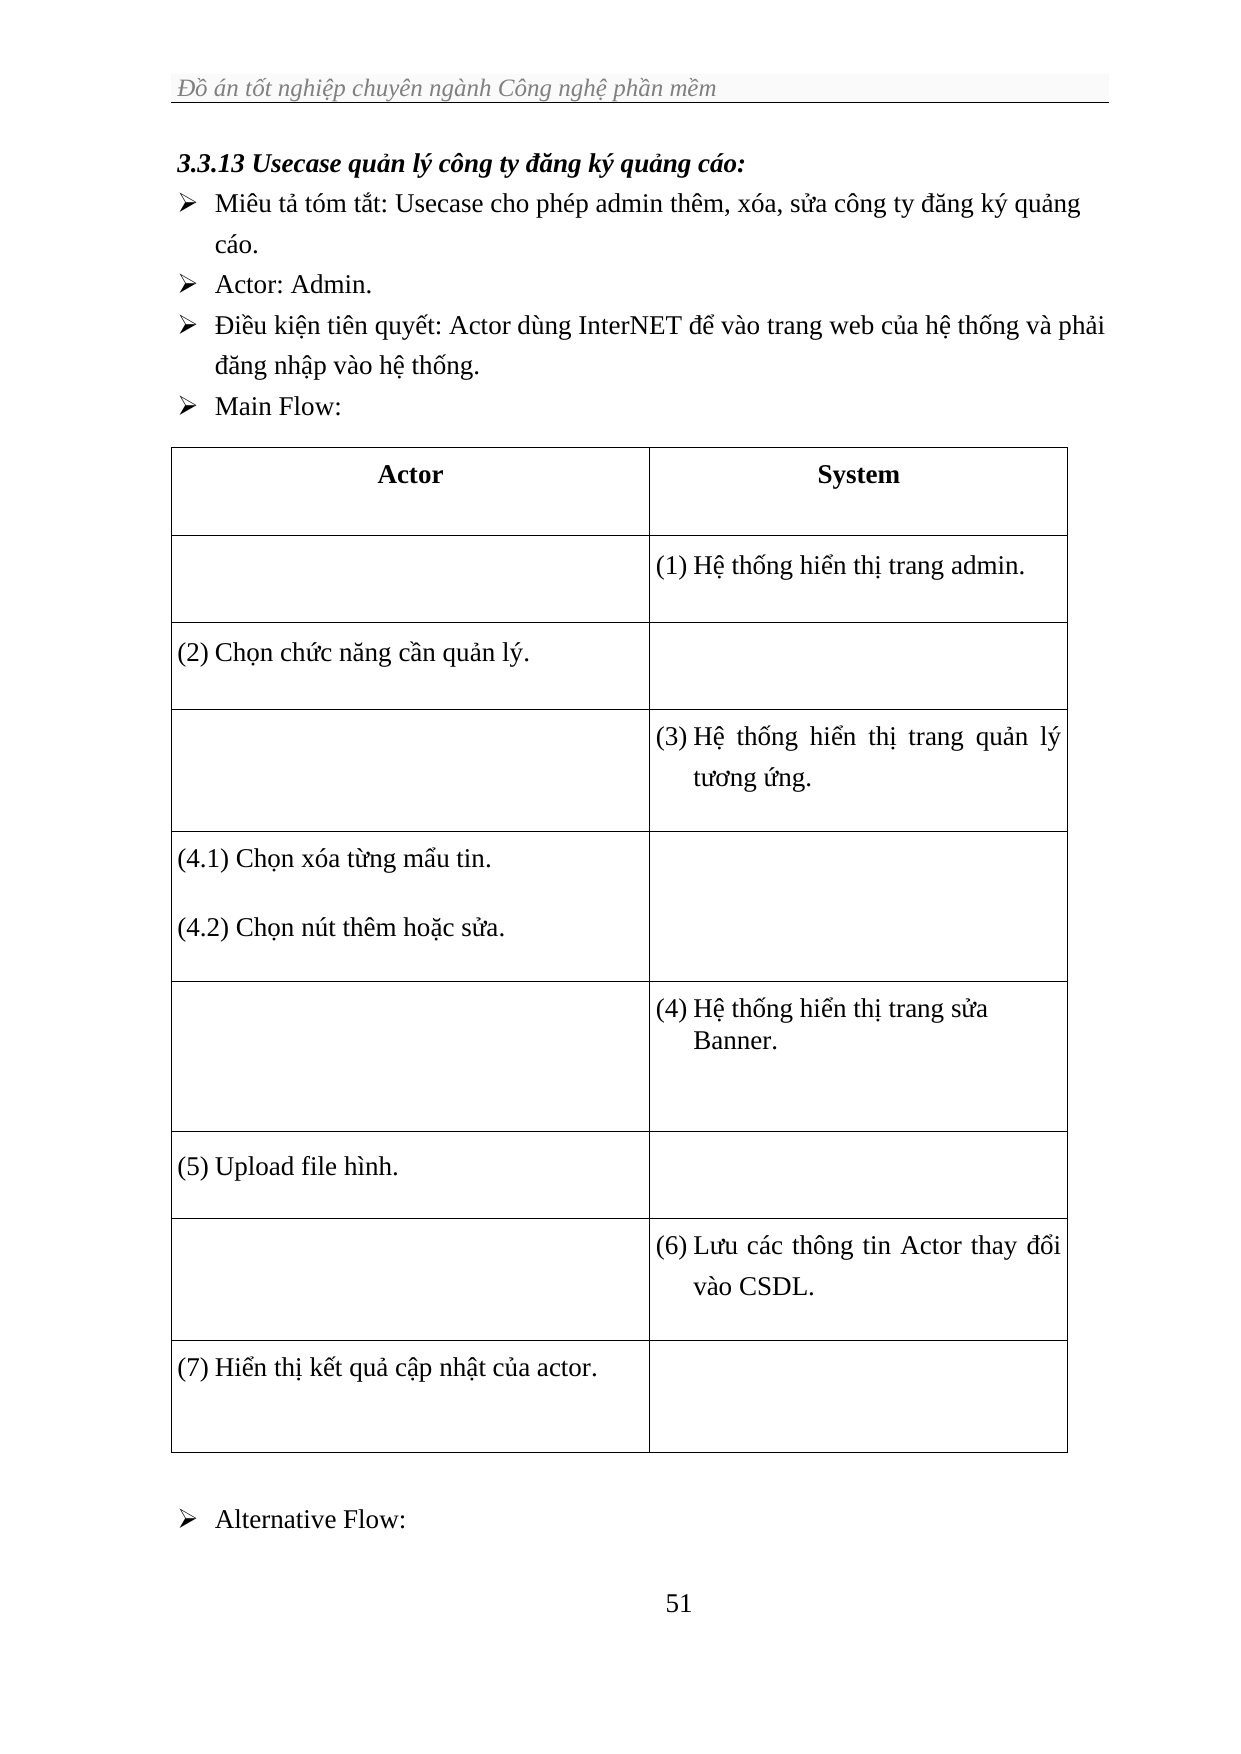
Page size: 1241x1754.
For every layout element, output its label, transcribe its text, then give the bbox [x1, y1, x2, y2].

table_cell Chọn chức năng cần quản lý. [172, 623, 649, 709]
table_header System [650, 448, 1067, 534]
table_cell Hệ thống hiển thị trang sửa Banner. [650, 982, 1067, 1131]
table_cell [172, 982, 649, 1131]
list Miêu tả tóm tắt: Usecase cho phép admin thêm, xóa, sửa công ty đăng ký quảng cáo. [177, 187, 1122, 259]
subtitle Usecase quản lý công ty đăng ký quảng cáo: [177, 147, 1122, 178]
table_cell [650, 1132, 1067, 1218]
list Alternative Flow: [177, 1503, 1122, 1534]
table_header Actor [172, 448, 649, 534]
table_cell Hệ thống hiển thị trang admin. [650, 536, 1067, 622]
table_cell [172, 536, 649, 622]
list Main Flow: [177, 390, 1122, 421]
table_cell Upload file hình. [172, 1132, 649, 1218]
table_cell [650, 1341, 1067, 1452]
table_cell [172, 710, 649, 831]
list Actor: Admin. [177, 268, 1122, 299]
table_cell Lưu các thông tin Actor thay đổi vào CSDL. [650, 1219, 1067, 1339]
table_cell (4.1) Chọn xóa từng mẩu tin. (4.2) Chọn nút thêm hoặc sửa. [172, 832, 649, 981]
table_cell Hiển thị kết quả cập nhật của actor. [172, 1341, 649, 1452]
table_cell Hệ thống hiển thị trang quản lý tương ứng. [650, 710, 1067, 831]
list Điều kiện tiên quyết: Actor dùng InterNET để vào trang web của hệ thống và phải đăng nhập vào hệ thống. [177, 309, 1122, 381]
table_cell [172, 1219, 649, 1339]
table_cell [650, 832, 1067, 981]
table_cell [650, 623, 1067, 709]
